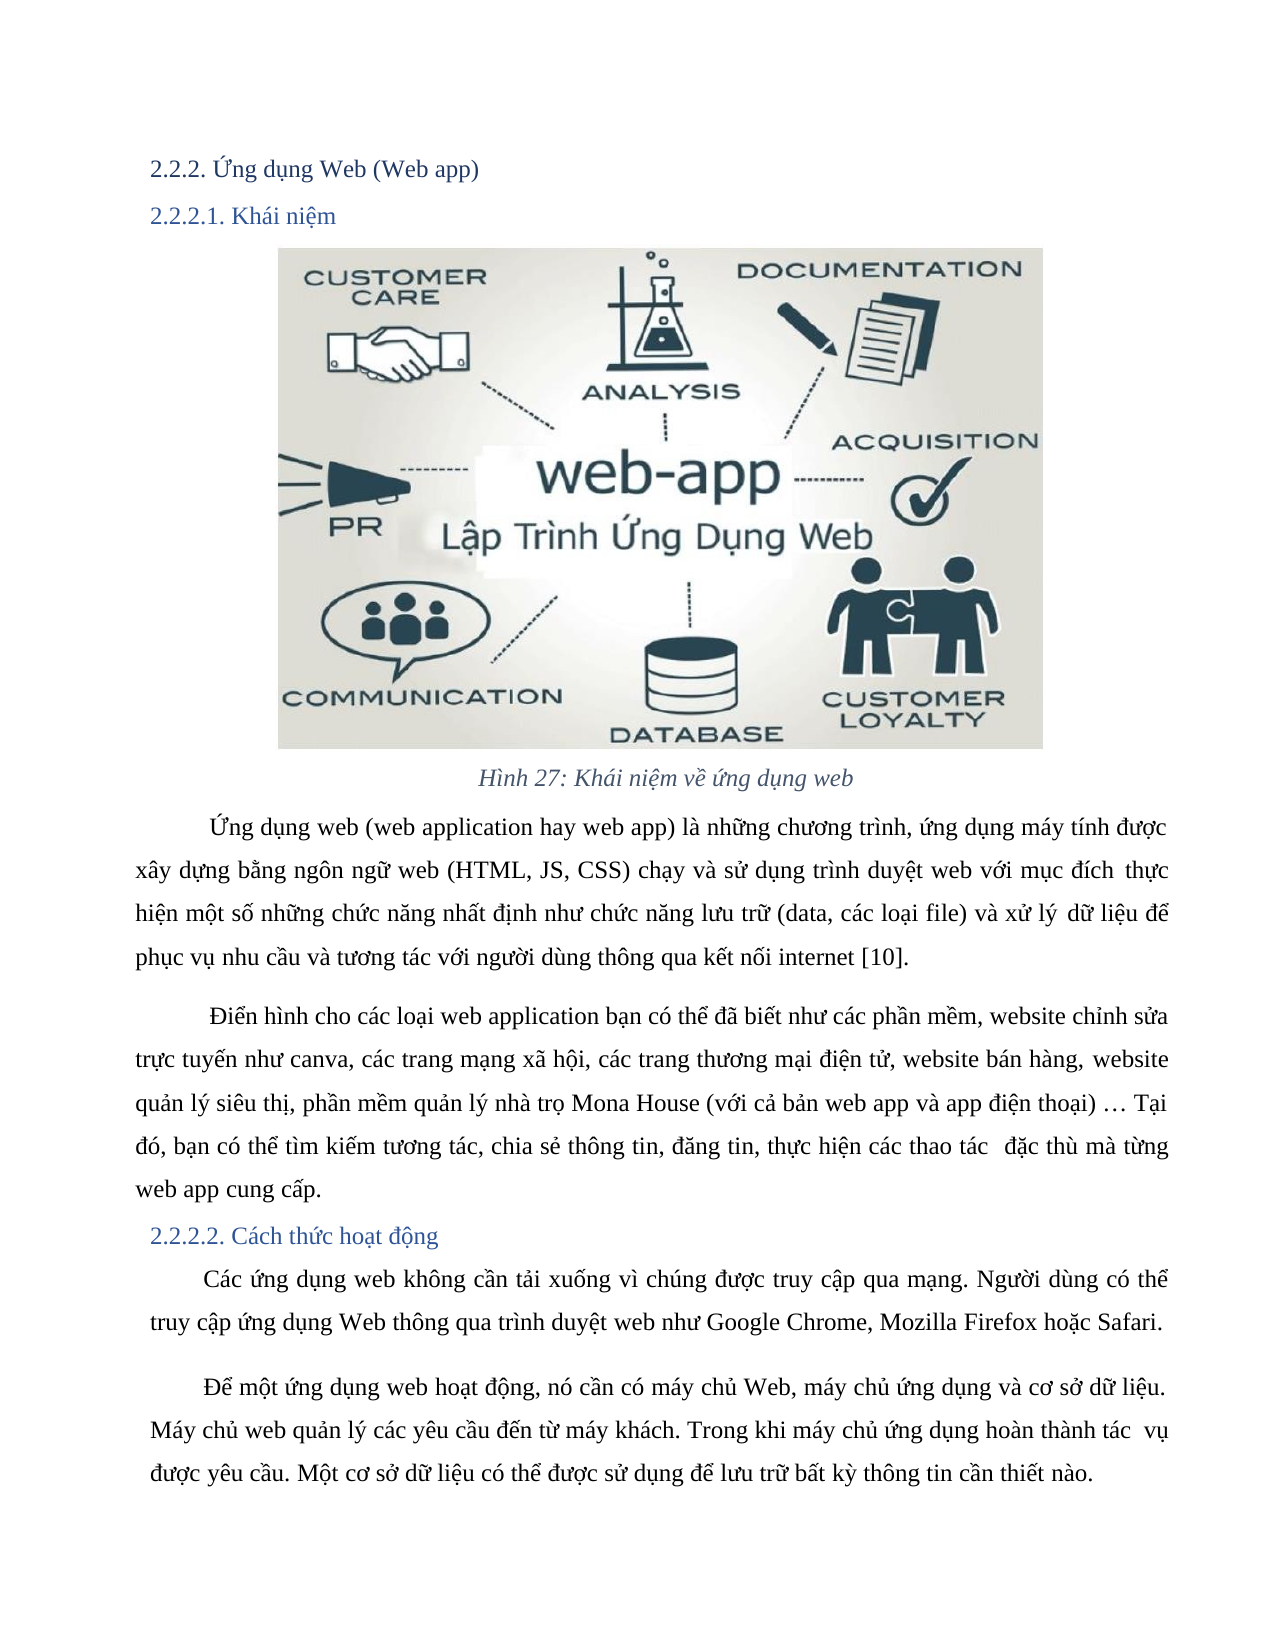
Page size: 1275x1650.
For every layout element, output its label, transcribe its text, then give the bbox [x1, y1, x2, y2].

subtitle 2.2.2. Ứng dụng Web (Web app) [150, 154, 1125, 183]
subtitle 2.2.2.1. Khái niệm [150, 201, 1125, 230]
picture [275, 244, 1044, 751]
text Để một ứng dụng web hoạt động, nó cần có máy chủ Web, máy chủ ứng dụng và cơ sở dữ liệu. Máy chủ web quản lý các yêu cầu đến từ máy khách. Trong khi máy chủ ứng dụng hoàn thành tác vụ được yêu cầu. Một cơ sở dữ liệu có thể được sử dụng để lưu trữ bất kỳ thông tin cần thiết nào. [150, 1372, 1169, 1487]
text Các ứng dụng web không cần tải xuống vì chúng được truy cập qua mạng. Người dùng có thể truy cập ứng dụng Web thông qua trình duyệt web như Google Chrome, Mozilla Firefox hoặc Safari. [150, 1264, 1169, 1336]
text Ứng dụng web (web application hay web app) là những chương trình, ứng dụng máy tính được xây dựng bằng ngôn ngữ web (HTML, JS, CSS) chạy và sử dụng trình duyệt web với mục đích thực hiện một số những chức năng nhất định như chức năng lưu trữ (data, các loại file) và xử lý dữ liệu để phục vụ nhu cầu và tương tác với người dùng thông qua kết nối internet [10]. [135, 812, 1169, 970]
text Điển hình cho các loại web application bạn có thể đã biết như các phần mềm, website chỉnh sửa trực tuyến như canva, các trang mạng xã hội, các trang thương mại điện tử, website bán hàng, website quản lý siêu thị, phần mềm quản lý nhà trọ Mona House (với cả bản web app và app điện thoại) … Tại đó, bạn có thể tìm kiếm tương tác, chia sẻ thông tin, đăng tin, thực hiện các thao tác đặc thù mà từng web app cung cấp. [135, 1001, 1169, 1203]
subtitle 2.2.2.2. Cách thức hoạt động [150, 1221, 1125, 1250]
